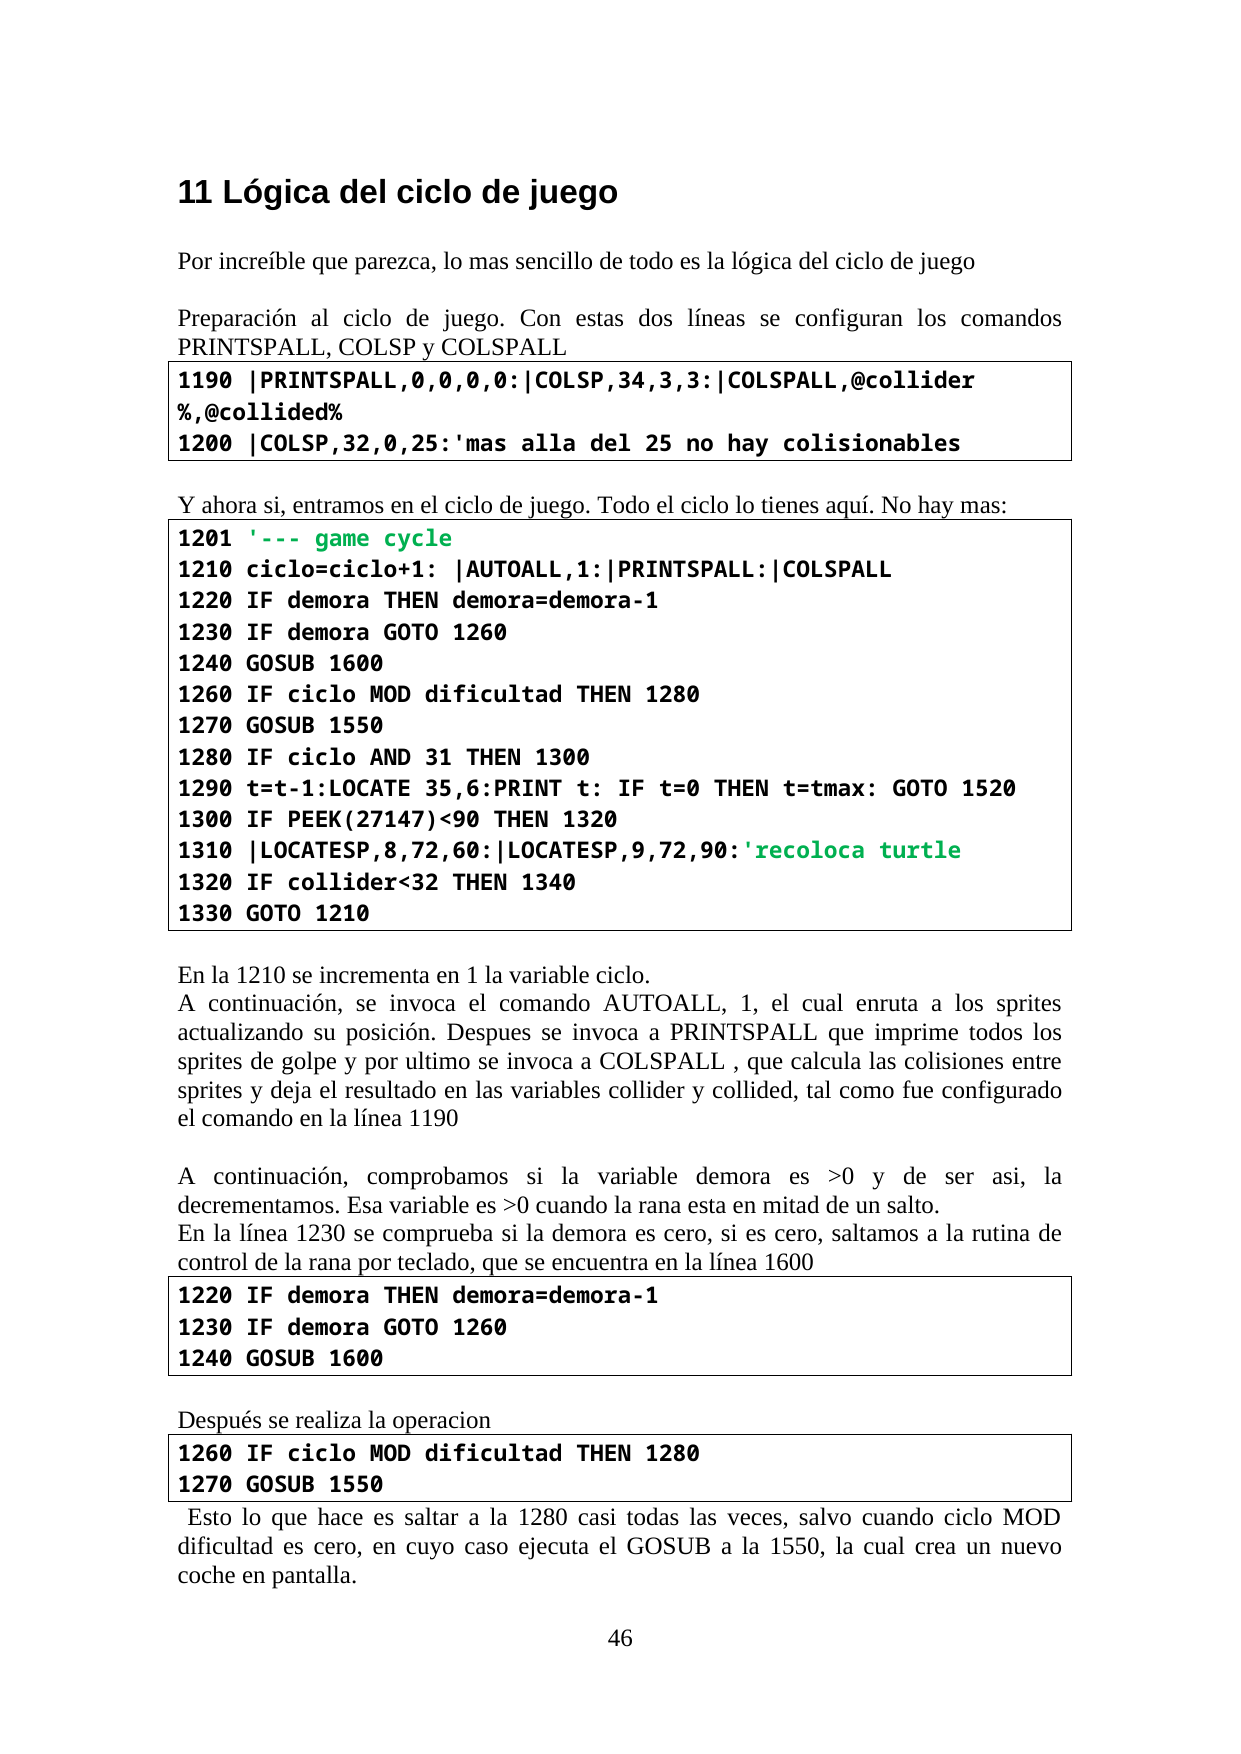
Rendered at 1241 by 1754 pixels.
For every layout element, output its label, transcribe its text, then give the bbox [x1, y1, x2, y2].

text En la 1210 se incrementa en 1 la variable ciclo. [177, 960, 1063, 988]
text Esto lo que hace es saltar a la 1280 casi todas las veces, salvo cuando ciclo MOD dificultad es cero, en cuyo caso ejecuta el GOSUB a la 1550, la cual crea un nuevo coche en pantalla. [177, 1502, 1063, 1588]
text 1220 IF demora THEN demora=demora-1 [177, 584, 1063, 615]
text 1320 IF collider<32 THEN 1340 [177, 865, 1063, 893]
text Preparación al ciclo de juego. Con estas dos líneas se configuran los comandos PRINTSPALL, COLSP y COLSPALL [177, 303, 1063, 361]
text 1240 GOSUB 1600 [169, 1338, 1071, 1375]
text 1310 |LOCATESP,8,72,60:|LOCATESP,9,72,90:'recoloca turtle [177, 834, 1063, 865]
text 1280 IF ciclo AND 31 THEN 1300 [177, 740, 1063, 772]
text 1260 IF ciclo MOD dificultad THEN 1280 [169, 1435, 1071, 1465]
text 1230 IF demora GOTO 1260 [177, 615, 1063, 647]
text 1230 IF demora GOTO 1260 [177, 1310, 1063, 1338]
text Por increíble que parezca, lo mas sencillo de todo es la lógica del ciclo de juego [177, 246, 1063, 275]
text 1260 IF ciclo MOD dificultad THEN 1280 [177, 678, 1063, 709]
text 1330 GOTO 1210 [169, 893, 1071, 930]
text 1290 t=t-1:LOCATE 35,6:PRINT t: IF t=0 THEN t=tmax: GOTO 1520 [177, 772, 1063, 803]
text 1270 GOSUB 1550 [169, 1465, 1071, 1501]
text 1270 GOSUB 1550 [177, 709, 1063, 740]
text En la línea 1230 se comprueba si la demora es cero, si es cero, saltamos a la rutina de control de la rana por teclado, que se encuentra en la línea 1600 [177, 1218, 1063, 1276]
text 1220 IF demora THEN demora=demora-1 [169, 1277, 1071, 1310]
text Después se realiza la operacion [177, 1405, 1063, 1433]
text 1190 |PRINTSPALL,0,0,0,0:|COLSP,34,3,3:|COLSPALL,@collider%,@collided% [169, 362, 1071, 423]
text Y ahora si, entramos en el ciclo de juego. Todo el ciclo lo tienes aquí. No hay mas: [177, 490, 1063, 518]
subtitle Lógica del ciclo de juego [177, 173, 1063, 211]
text 1300 IF PEEK(27147)<90 THEN 1320 [177, 803, 1063, 834]
text 1240 GOSUB 1600 [177, 647, 1063, 678]
text 1210 ciclo=ciclo+1: |AUTOALL,1:|PRINTSPALL:|COLSPALL [177, 553, 1063, 584]
text A continuación, se invoca el comando AUTOALL, 1, el cual enruta a los sprites actualizando su posición. Despues se invoca a PRINTSPALL que imprime todos los sprites de golpe y por ultimo se invoca a COLSPALL , que calcula las colisiones entre sprites y deja el resultado en las variables collider y collided, tal como fue configurado el comando en la línea 1190 [177, 988, 1063, 1132]
text 1201 '--- game cycle [169, 520, 1071, 553]
text 1200 |COLSP,32,0,25:'mas alla del 25 no hay colisionables [169, 423, 1071, 460]
text A continuación, comprobamos si la variable demora es >0 y de ser asi, la decrementamos. Esa variable es >0 cuando la rana esta en mitad de un salto. [177, 1161, 1063, 1218]
